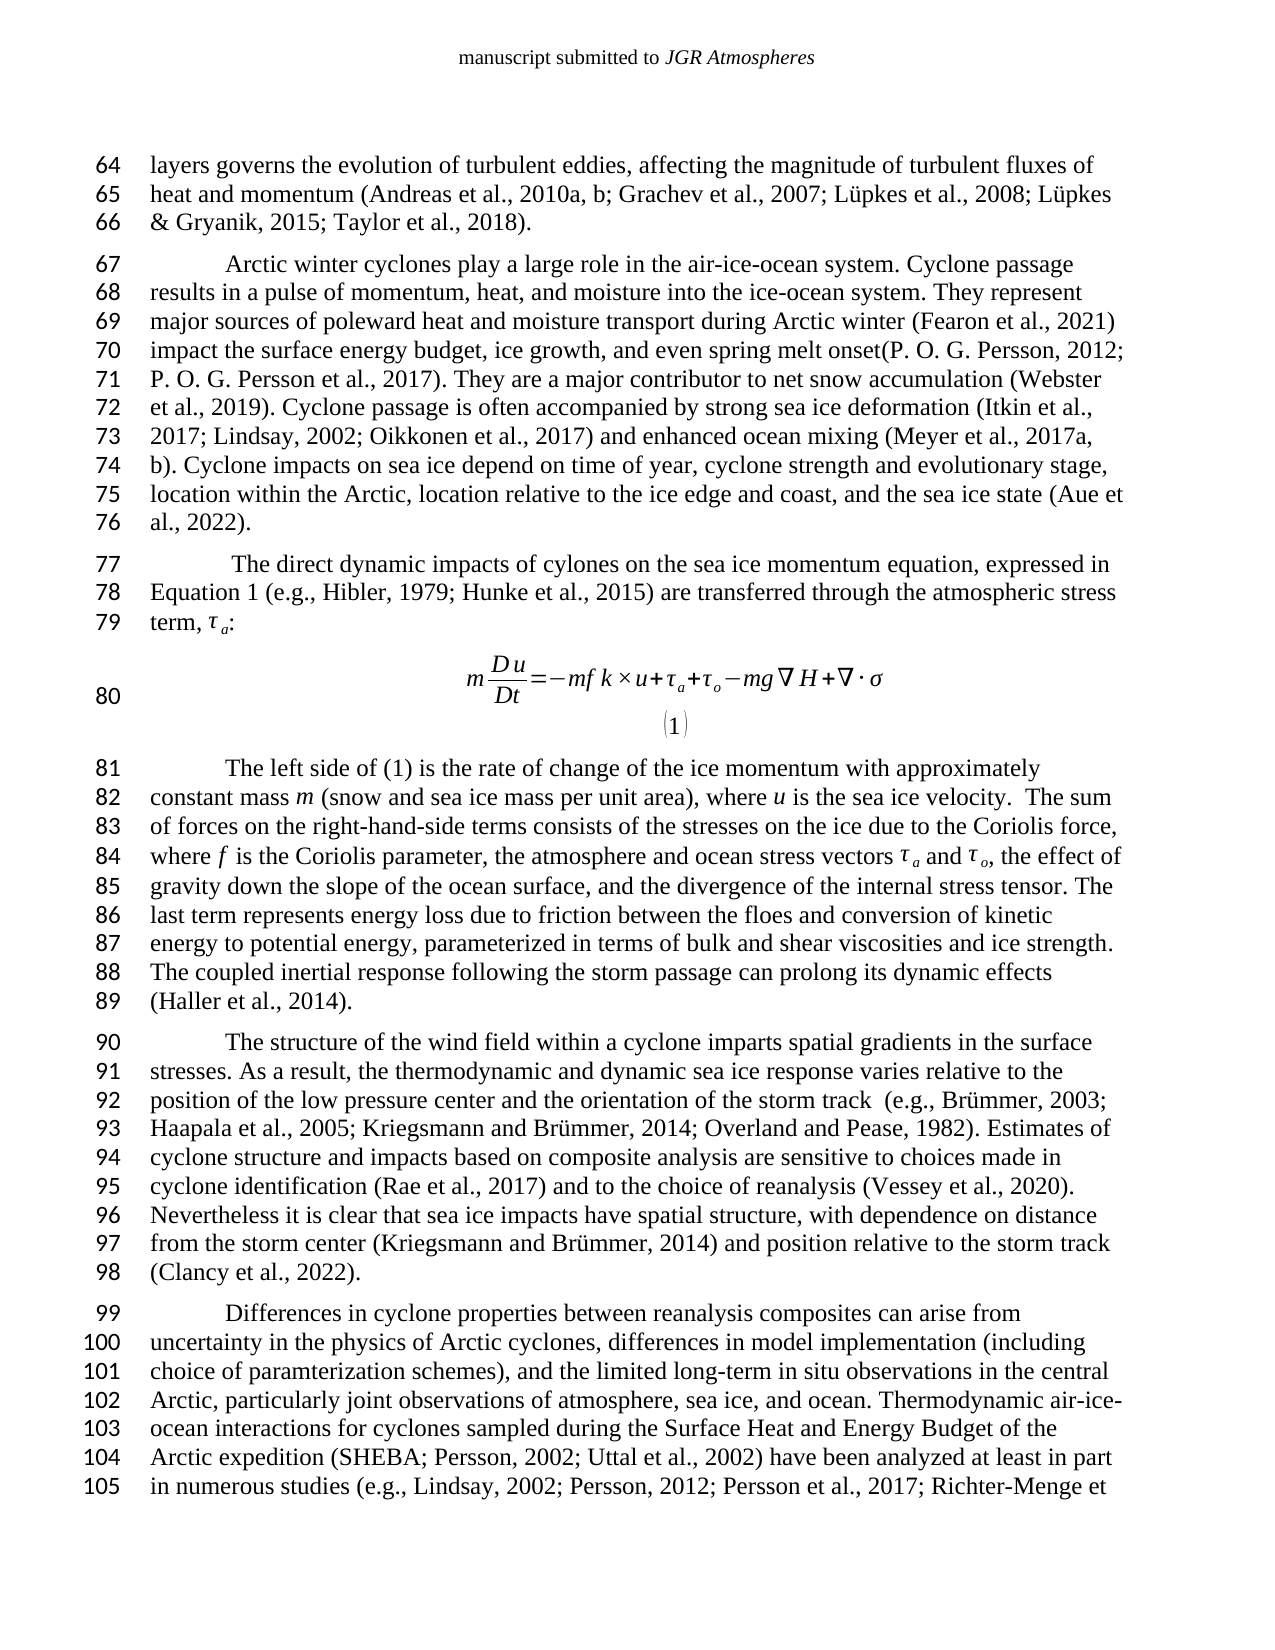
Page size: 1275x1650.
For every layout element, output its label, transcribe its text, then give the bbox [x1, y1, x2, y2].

text Arctic winter cyclones play a large role in the air-ice-ocean system. Cyclone passage results in a pulse of momentum, heat, and moisture into the ice-ocean system. They represent major sources of poleward heat and moisture transport during Arctic winter (Fearon et al., 2021) impact the surface energy budget, ice growth, and even spring melt onset(P. O. G. Persson, 2012; P. O. G. Persson et al., 2017). They are a major contributor to net snow accumulation (Webster et al., 2019). Cyclone passage is often accompanied by strong sea ice deformation (Itkin et al., 2017; Lindsay, 2002; Oikkonen et al., 2017) and enhanced ocean mixing (Meyer et al., 2017a, b). Cyclone impacts on sea ice depend on time of year, cyclone strength and evolutionary stage, location within the Arctic, location relative to the ice edge and coast, and the sea ice state (Aue et al., 2022). [150, 249, 1125, 536]
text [150, 150, 1125, 236]
text The direct dynamic impacts of cylones on the sea ice momentum equation, expressed in Equation 1 (e.g., Hibler, 1979; Hunke et al., 2015) are transferred through the atmospheric stress term, : [150, 549, 1125, 638]
text The structure of the wind field within a cyclone imparts spatial gradients in the surface stresses. As a result, the thermodynamic and dynamic sea ice response varies relative to the position of the low pressure center and the orientation of the storm track (e.g., Brümmer, 2003; Haapala et al., 2005; Kriegsmann and Brümmer, 2014; Overland and Pease, 1982). Estimates of cyclone structure and impacts based on composite analysis are sensitive to choices made in cyclone identification (Rae et al., 2017) and to the choice of reanalysis (Vessey et al., 2020). Nevertheless it is clear that sea ice impacts have spatial structure, with dependence on distance from the storm center (Kriegsmann and Brümmer, 2014) and position relative to the storm track (Clancy et al., 2022). [150, 1027, 1125, 1286]
text The left side of (1) is the rate of change of the ice momentum with approximately constant mass (snow and sea ice mass per unit area), where is the sea ice velocity. The sum of forces on the right-hand-side terms consists of the stresses on the ice due to the Coriolis force, where is the Coriolis parameter, the atmosphere and ocean stress vectors and , the effect of gravity down the slope of the ocean surface, and the divergence of the internal stress tensor. The last term represents energy loss due to friction between the floes and conversion of kinetic energy to potential energy, parameterized in terms of bulk and shear viscosities and ice strength. The coupled inertial response following the storm passage can prolong its dynamic effects (Haller et al., 2014). [150, 753, 1125, 1015]
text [150, 1298, 1125, 1500]
